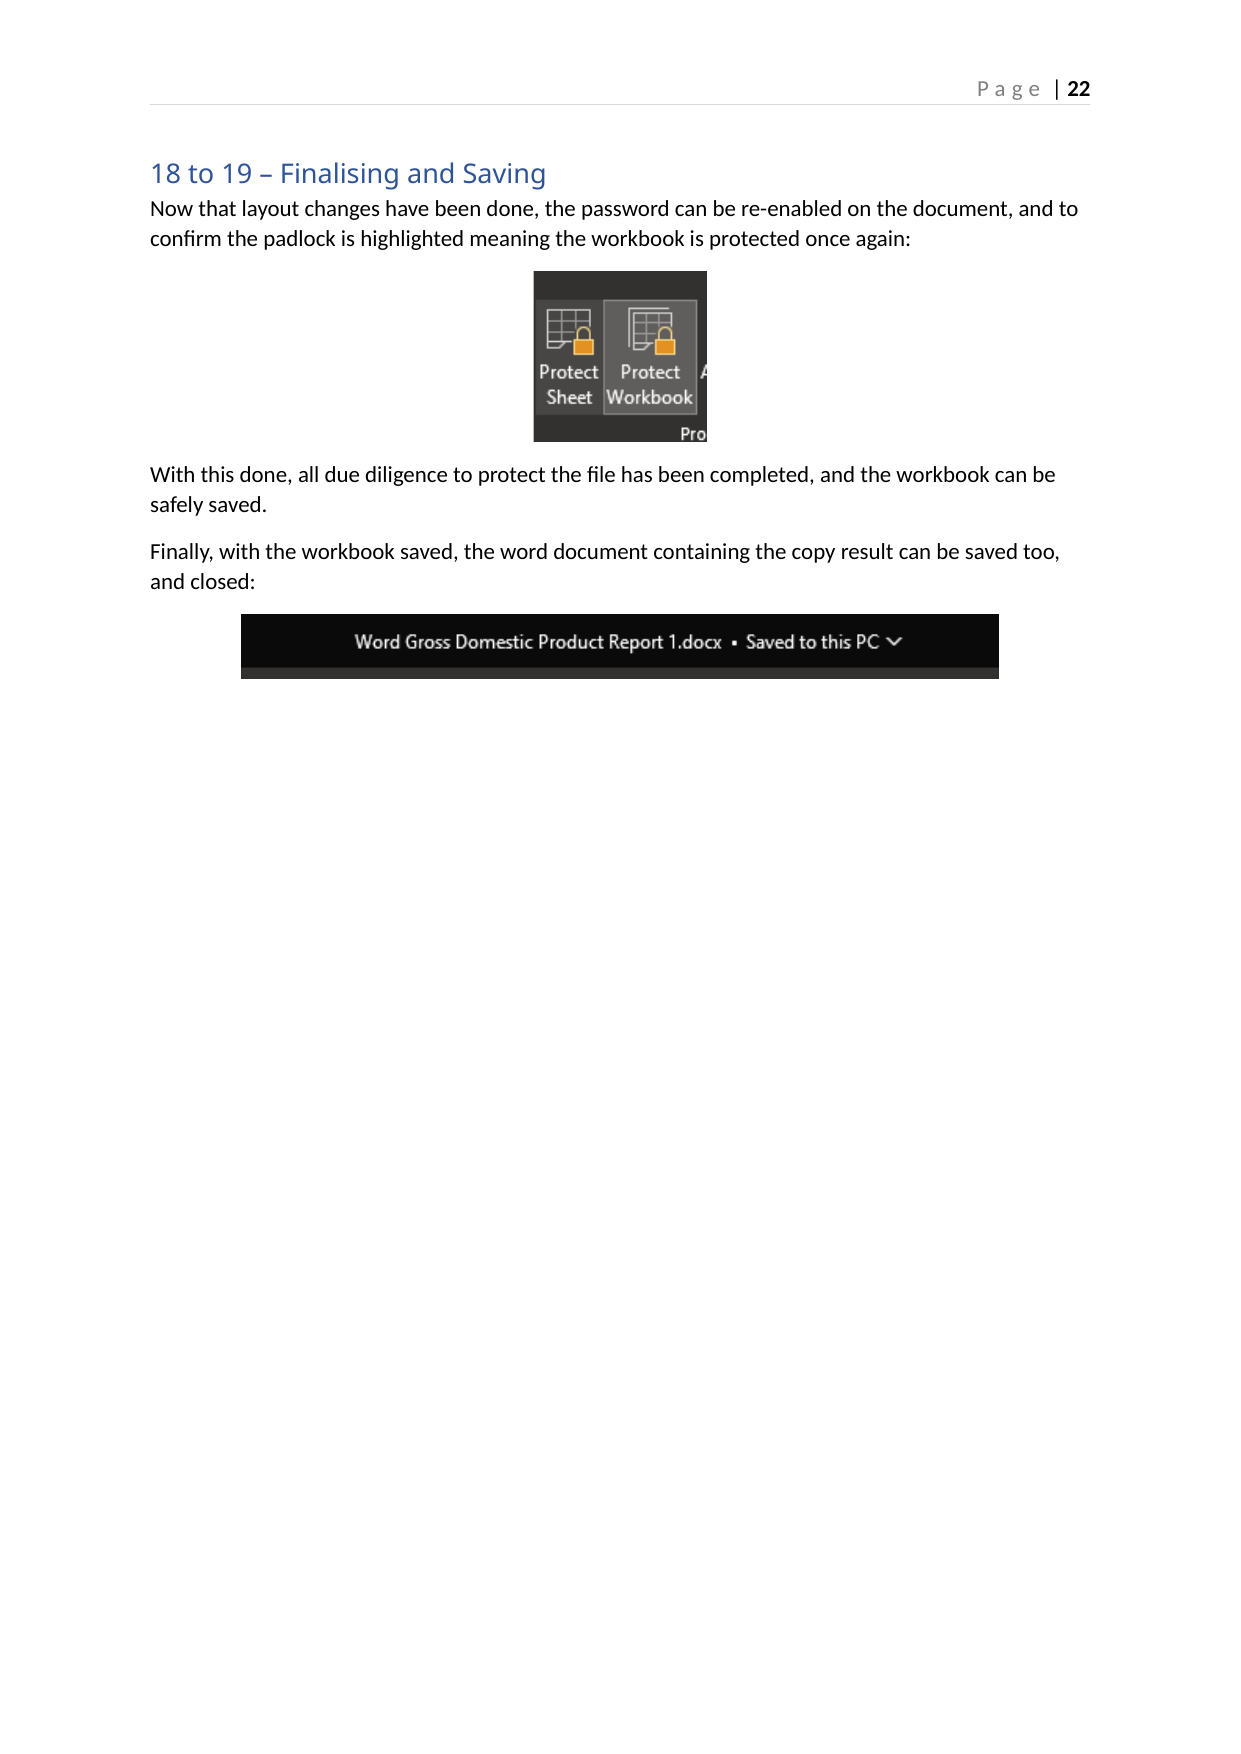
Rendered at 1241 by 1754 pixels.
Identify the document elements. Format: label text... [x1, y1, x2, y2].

text Now that layout changes have been done, the password can be re-enabled on the document, and to confirm the padlock is highlighted meaning the workbook is protected once again: [150, 194, 1090, 252]
subtitle 18 to 19 – Finalising and Saving [150, 154, 1090, 191]
picture [533, 271, 707, 442]
text Finally, with the workbook saved, the word document containing the copy result can be saved too, and closed: [150, 537, 1090, 596]
picture [241, 614, 999, 679]
text With this done, all due diligence to protect the file has been completed, and the workbook can be safely saved. [150, 460, 1090, 518]
